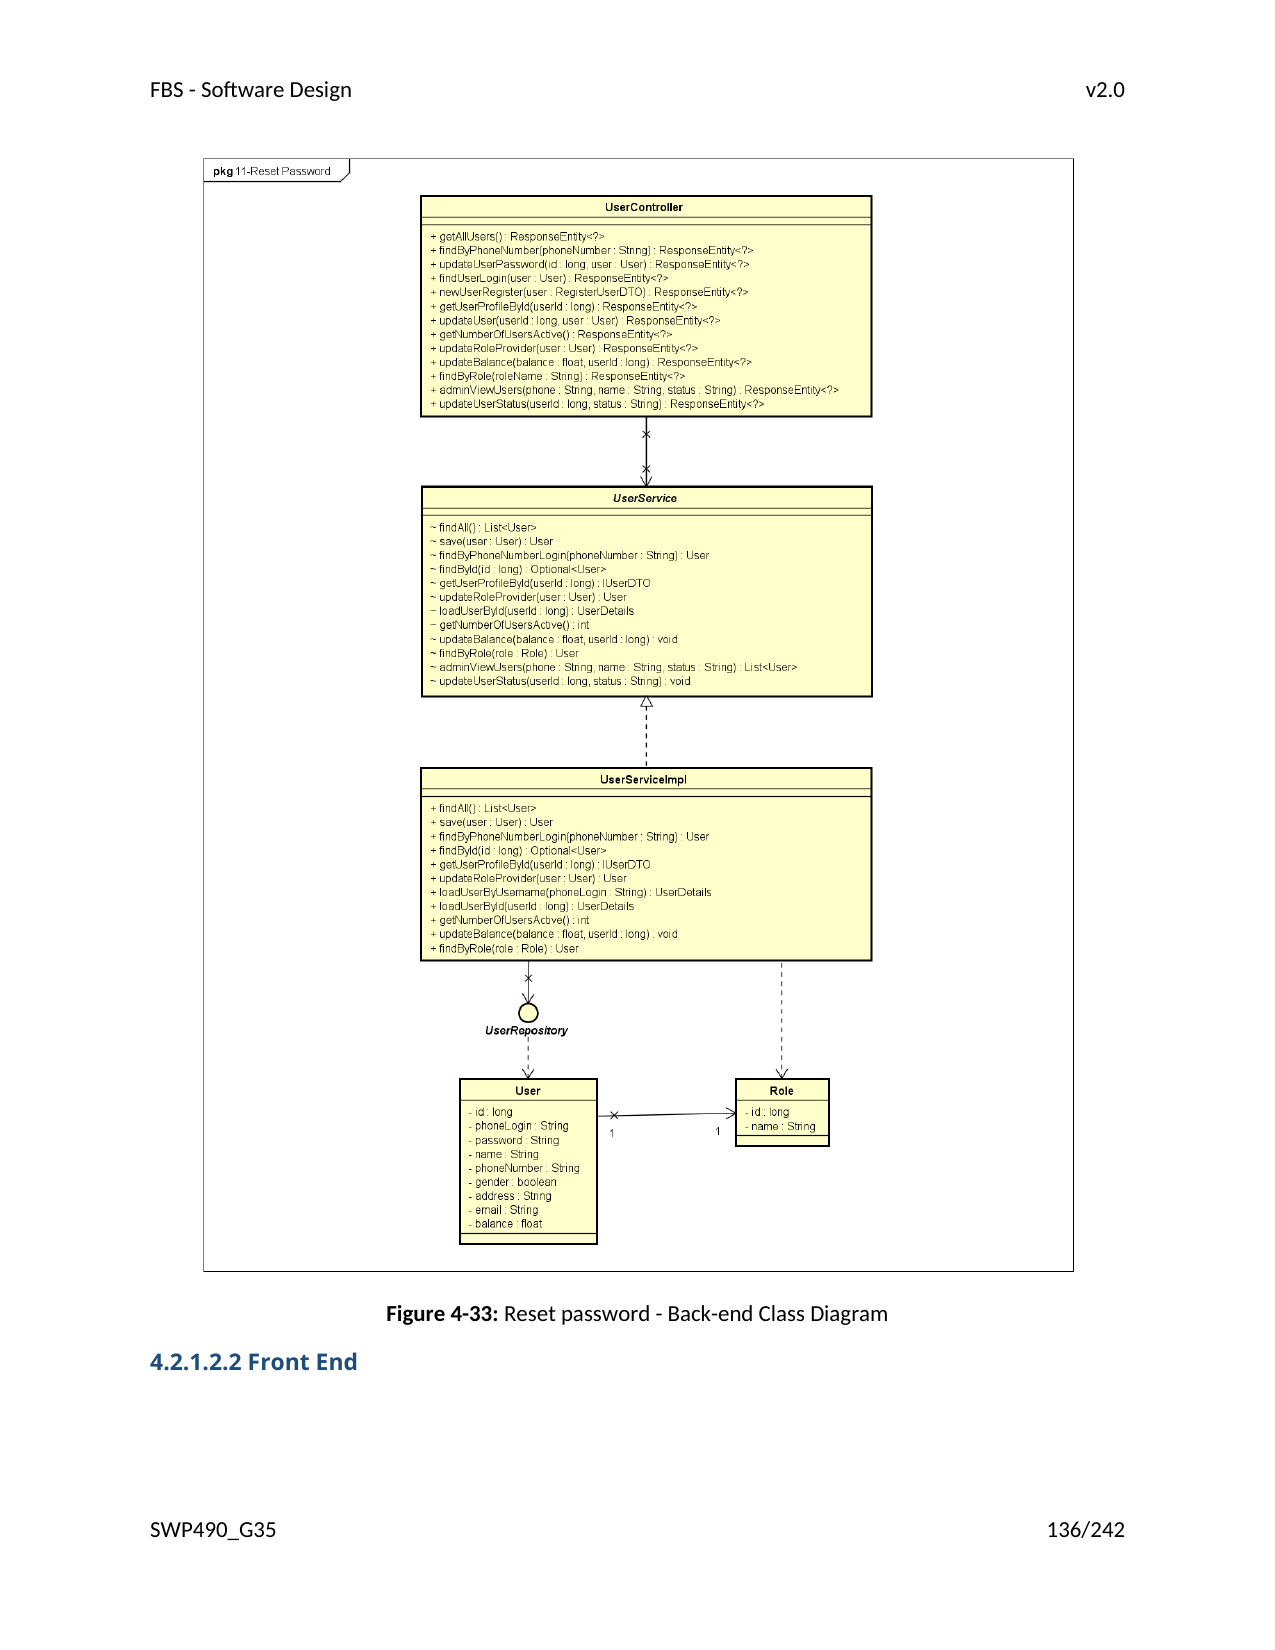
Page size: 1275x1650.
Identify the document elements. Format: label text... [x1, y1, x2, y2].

text Figure 4-33: Reset password - Back-end Class Diagram [150, 1299, 1125, 1327]
subtitle 4.2.1.2.2 Front End [150, 1346, 1125, 1377]
picture [194, 150, 1082, 1280]
